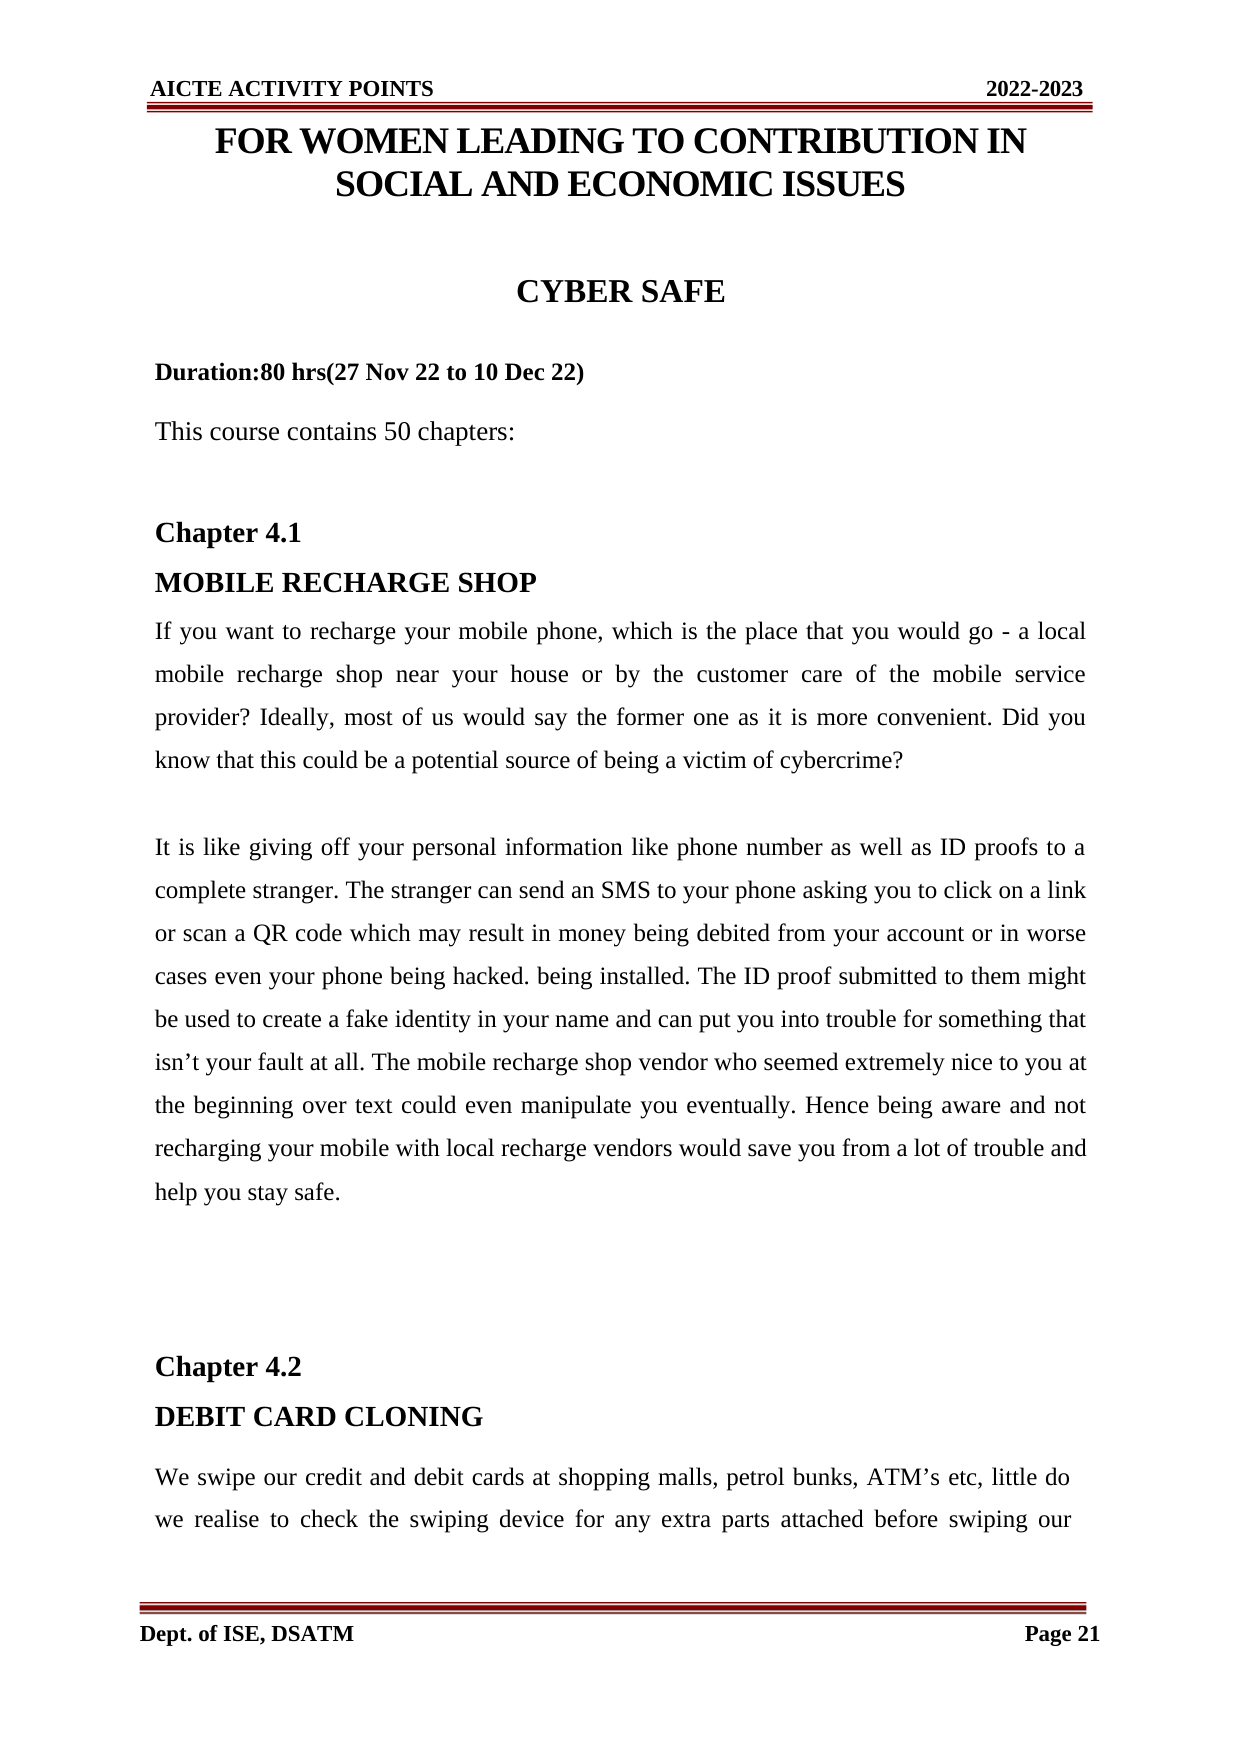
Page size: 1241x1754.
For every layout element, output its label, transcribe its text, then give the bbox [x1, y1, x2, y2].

text DEBIT CARD CLONING [154, 1399, 1087, 1433]
text This course contains 50 chapters: [154, 415, 1087, 446]
text Duration:80 hrs(27 Nov 22 to 10 Dec 22) [154, 357, 1087, 386]
text Chapter 4.1 [154, 515, 1087, 549]
subtitle CYBER SAFE [154, 271, 1087, 309]
text If you want to recharge your mobile phone, which is the place that you would go - a local mobile recharge shop near your house or by the customer care of the mobile service provider? Ideally, most of us would say the former one as it is more convenient. Did you know that this could be a potential source of being a victim of cybercrime? It is like giving off your personal information like phone number as well as ID proofs to a complete stranger. The stranger can send an SMS to your phone asking you to click on a link or scan a QR code which may result in money being debited from your account or in worse cases even your phone being hacked. being installed. The ID proof submitted to them might be used to create a fake identity in your name and can put you into trouble for something that isn’t your fault at all. The mobile recharge shop vendor who seemed extremely nice to you at the beginning over text could even manipulate you eventually. Hence being aware and not recharging your mobile with local recharge vendors would save you from a lot of trouble and help you stay safe. [154, 616, 1087, 1010]
text SETTING OF THE INFORMATION IMPARTING CLUB FOR WOMEN LEADING TO CONTRIBUTION IN SOCIAL AND ECONOMIC ISSUES [154, 118, 1087, 204]
text Chapter 4.2 [154, 1349, 1087, 1383]
text MOBILE RECHARGE SHOP [154, 566, 1087, 599]
text If you want to recharge your mobile phone, which is the place that you would go - a local mobile recharge shop near your house or by the customer care of the mobile service provider? Ideally, most of us would say the former one as it is more convenient. Did you know that this could be a potential source of being a victim of cybercrime? It is like giving off your personal information like phone number as well as ID proofs to a complete stranger. The stranger can send an SMS to your phone asking you to click on a link or scan a QR code which may result in money being debited from your account or in worse cases even your phone being hacked. being installed. The ID proof submitted to them might be used to create a fake identity in your name and can put you into trouble for something that isn’t your fault at all. The mobile recharge shop vendor who seemed extremely nice to you at the beginning over text could even manipulate you eventually. Hence being aware and not recharging your mobile with local recharge vendors would save you from a lot of trouble and help you stay safe. [154, 1011, 1087, 1102]
picture [139, 1602, 1087, 1616]
